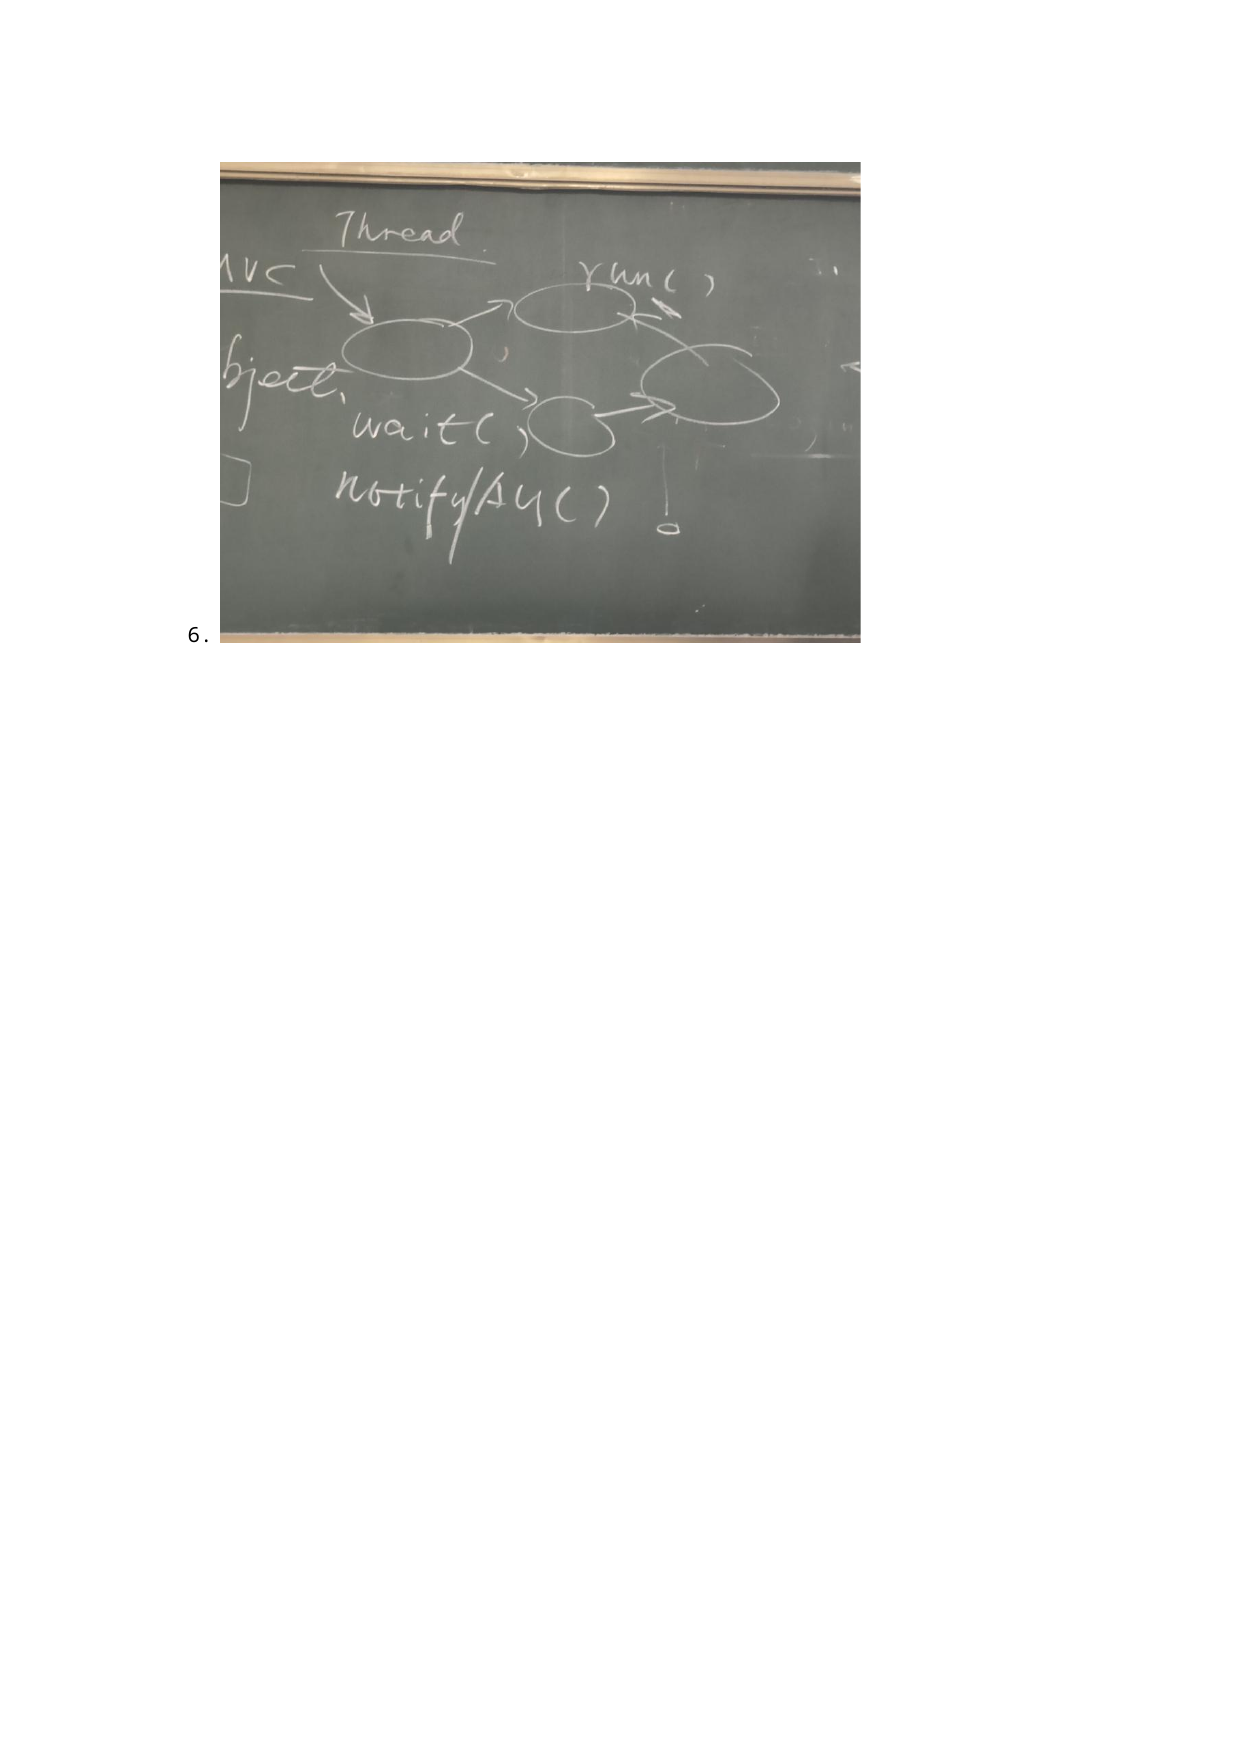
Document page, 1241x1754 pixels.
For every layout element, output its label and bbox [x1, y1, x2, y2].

picture [220, 162, 861, 643]
